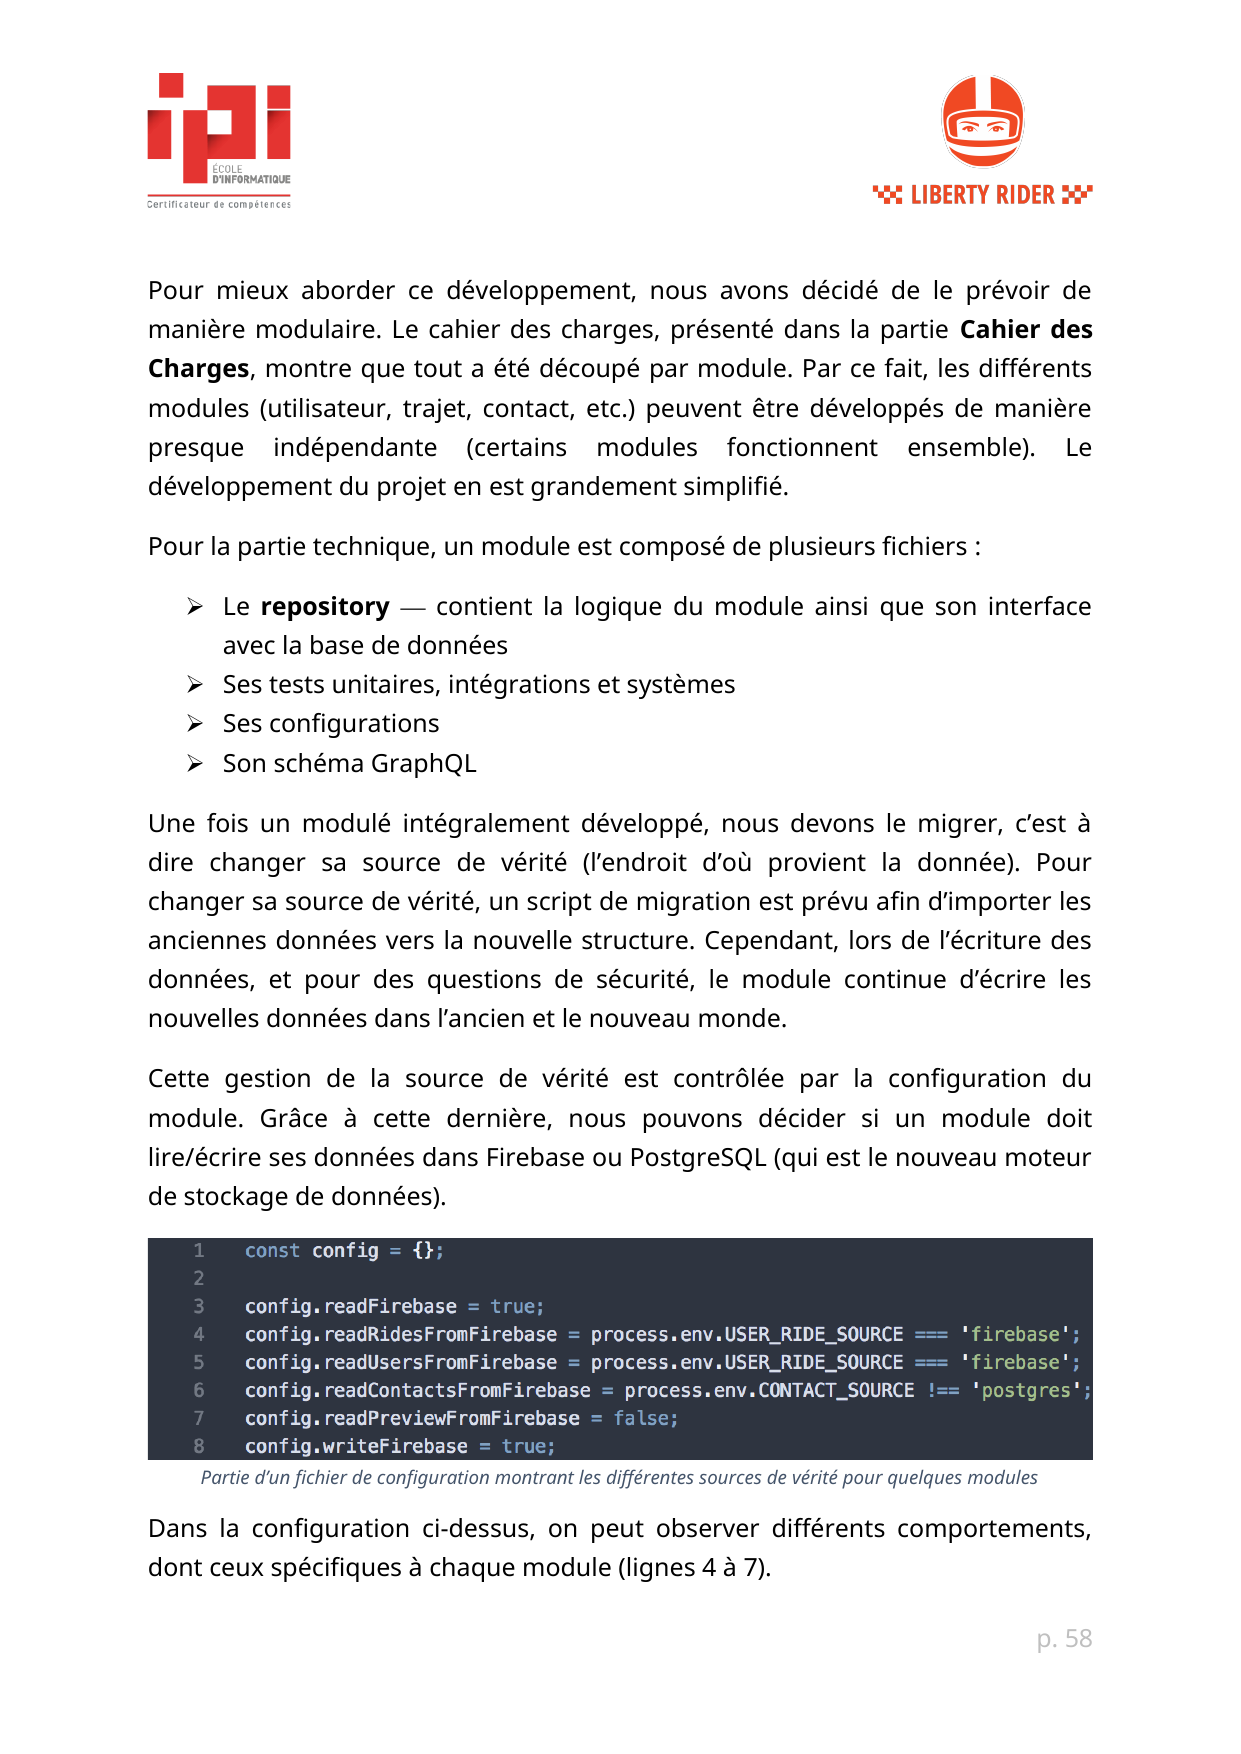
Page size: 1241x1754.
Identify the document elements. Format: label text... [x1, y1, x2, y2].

picture [872, 75, 1093, 209]
text Dans la configuration ci-dessus, on peut observer différents comportements, dont ceux spécifiques à chaque module (lignes 4 à 7). [148, 1511, 1093, 1584]
text Une fois un modulé intégralement développé, nous devons le migrer, c’est à dire changer sa source de vérité (l’endroit d’où provient la donnée). Pour changer sa source de vérité, un script de migration est prévu afin d’importer les anciennes données vers la nouvelle structure. Cependant, lors de l’écriture des données, et pour des questions de sécurité, le module continue d’écrire les nouvelles données dans l’ancien et le nouveau monde. [148, 805, 1093, 1035]
text Pour la partie technique, un module est composé de plusieurs fichiers : [148, 528, 1093, 563]
text Cette gestion de la source de vérité est contrôlée par la configuration du module. Grâce à cette dernière, nous pouvons décider si un module doit lire/écrire ses données dans Firebase ou PostgreSQL (qui est le nouveau moteur de stockage de données). [148, 1061, 1093, 1213]
list Le repository ― contient la logique du module ainsi que son interface avec la base de données [185, 588, 1093, 662]
list Ses tests unitaires, intégrations et systèmes [185, 667, 1093, 701]
list Ses configurations [185, 706, 1093, 740]
list Son schéma GraphQL [185, 745, 1093, 779]
text Pour mieux aborder ce développement, nous avons décidé de le prévoir de manière modulaire. Le cahier des charges, présenté dans la partie Cahier des Charges, montre que tout a été découpé par module. Par ce fait, les différents modules (utilisateur, trajet, contact, etc.) peuvent être développés de manière presque indépendante (certains modules fonctionnent ensemble). Le développement du projet en est grandement simplifié. [148, 273, 1093, 503]
picture [147, 73, 291, 209]
picture [147, 1238, 1093, 1460]
text Partie d’un fichier de configuration montrant les différentes sources de vérité pour quelques modules [148, 1464, 1093, 1490]
